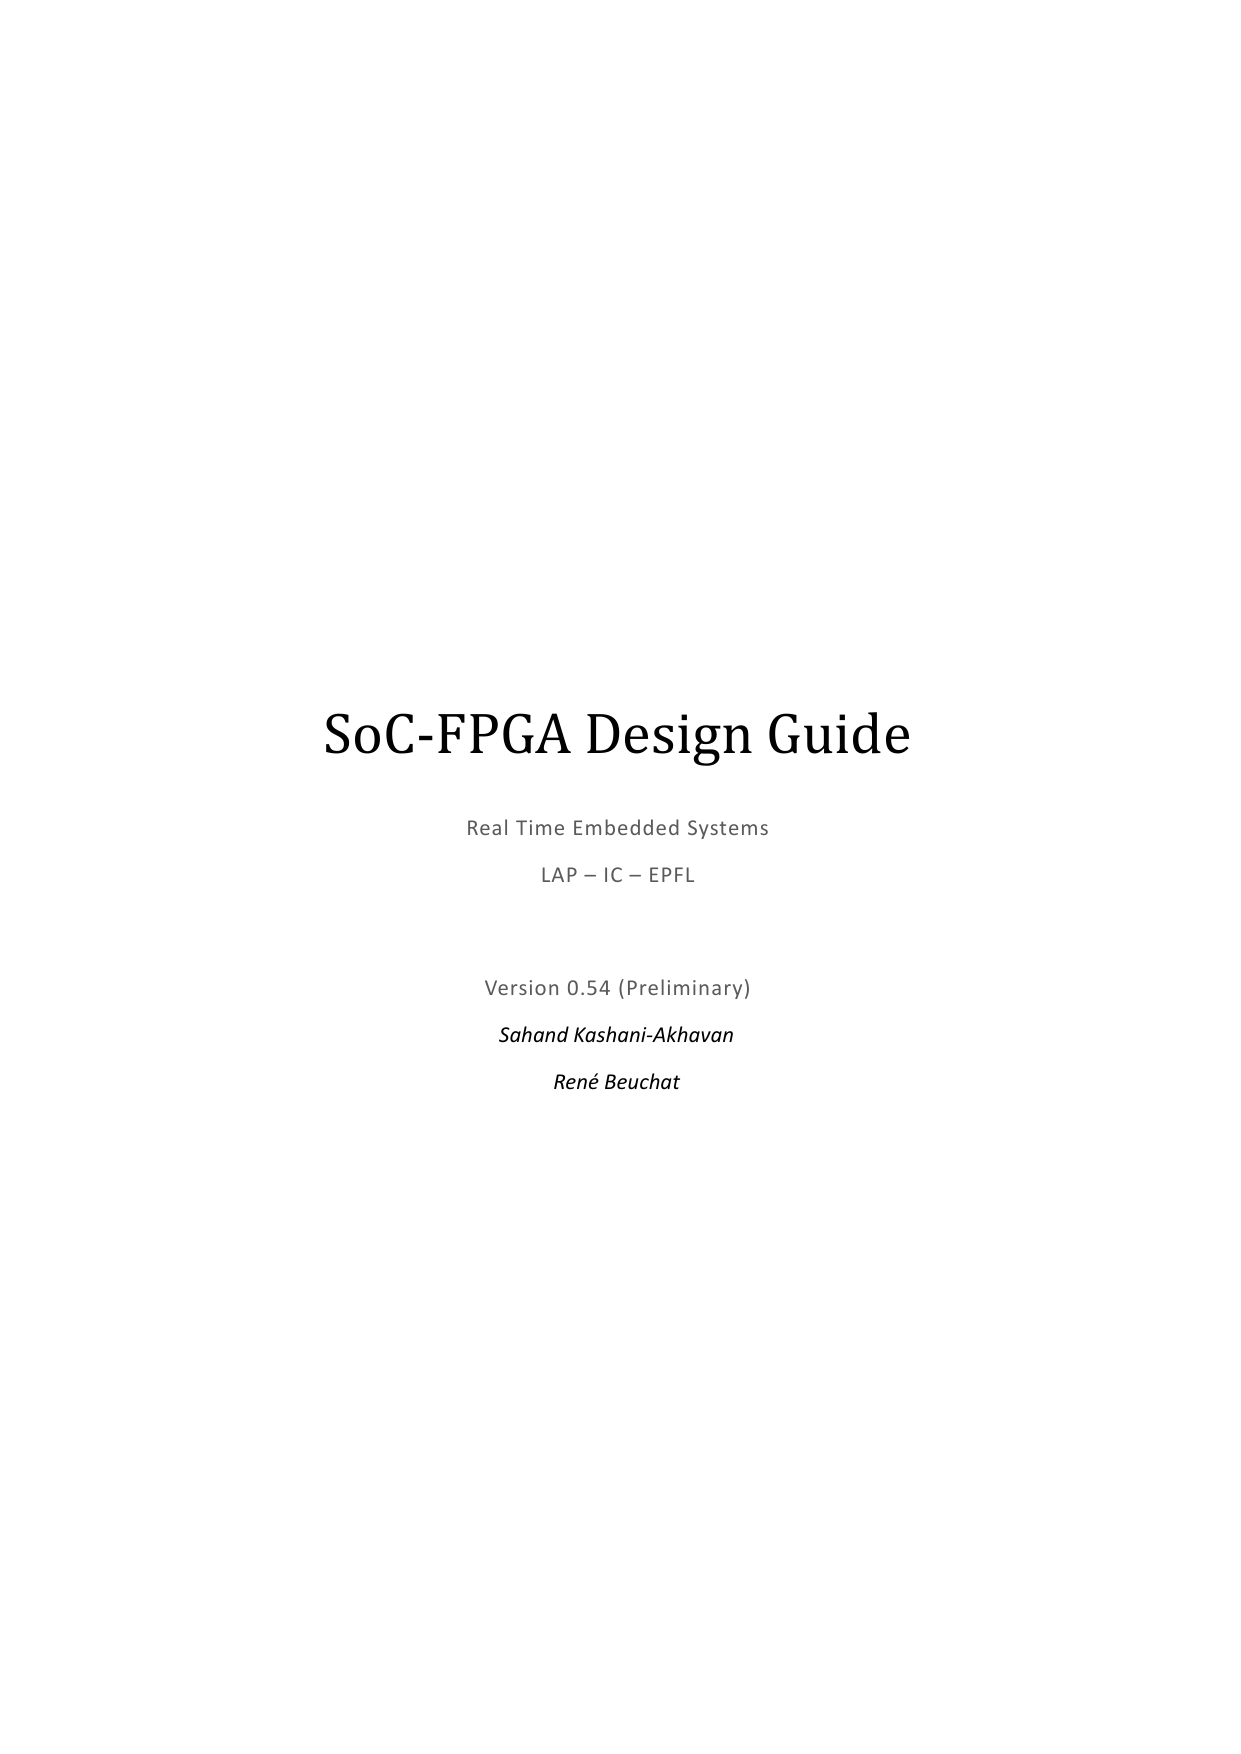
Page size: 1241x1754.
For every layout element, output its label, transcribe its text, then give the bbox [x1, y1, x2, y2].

subtitle LAP – IC – EPFL [103, 860, 1132, 888]
subtitle Real Time Embedded Systems [103, 813, 1132, 841]
subtitle Version 0.54 (Preliminary) [103, 973, 1132, 1001]
text Sahand Kashani-Akhavan [103, 1020, 1132, 1048]
text René Beuchat [103, 1067, 1132, 1095]
title SoC-FPGA Design Guide [103, 698, 1132, 766]
